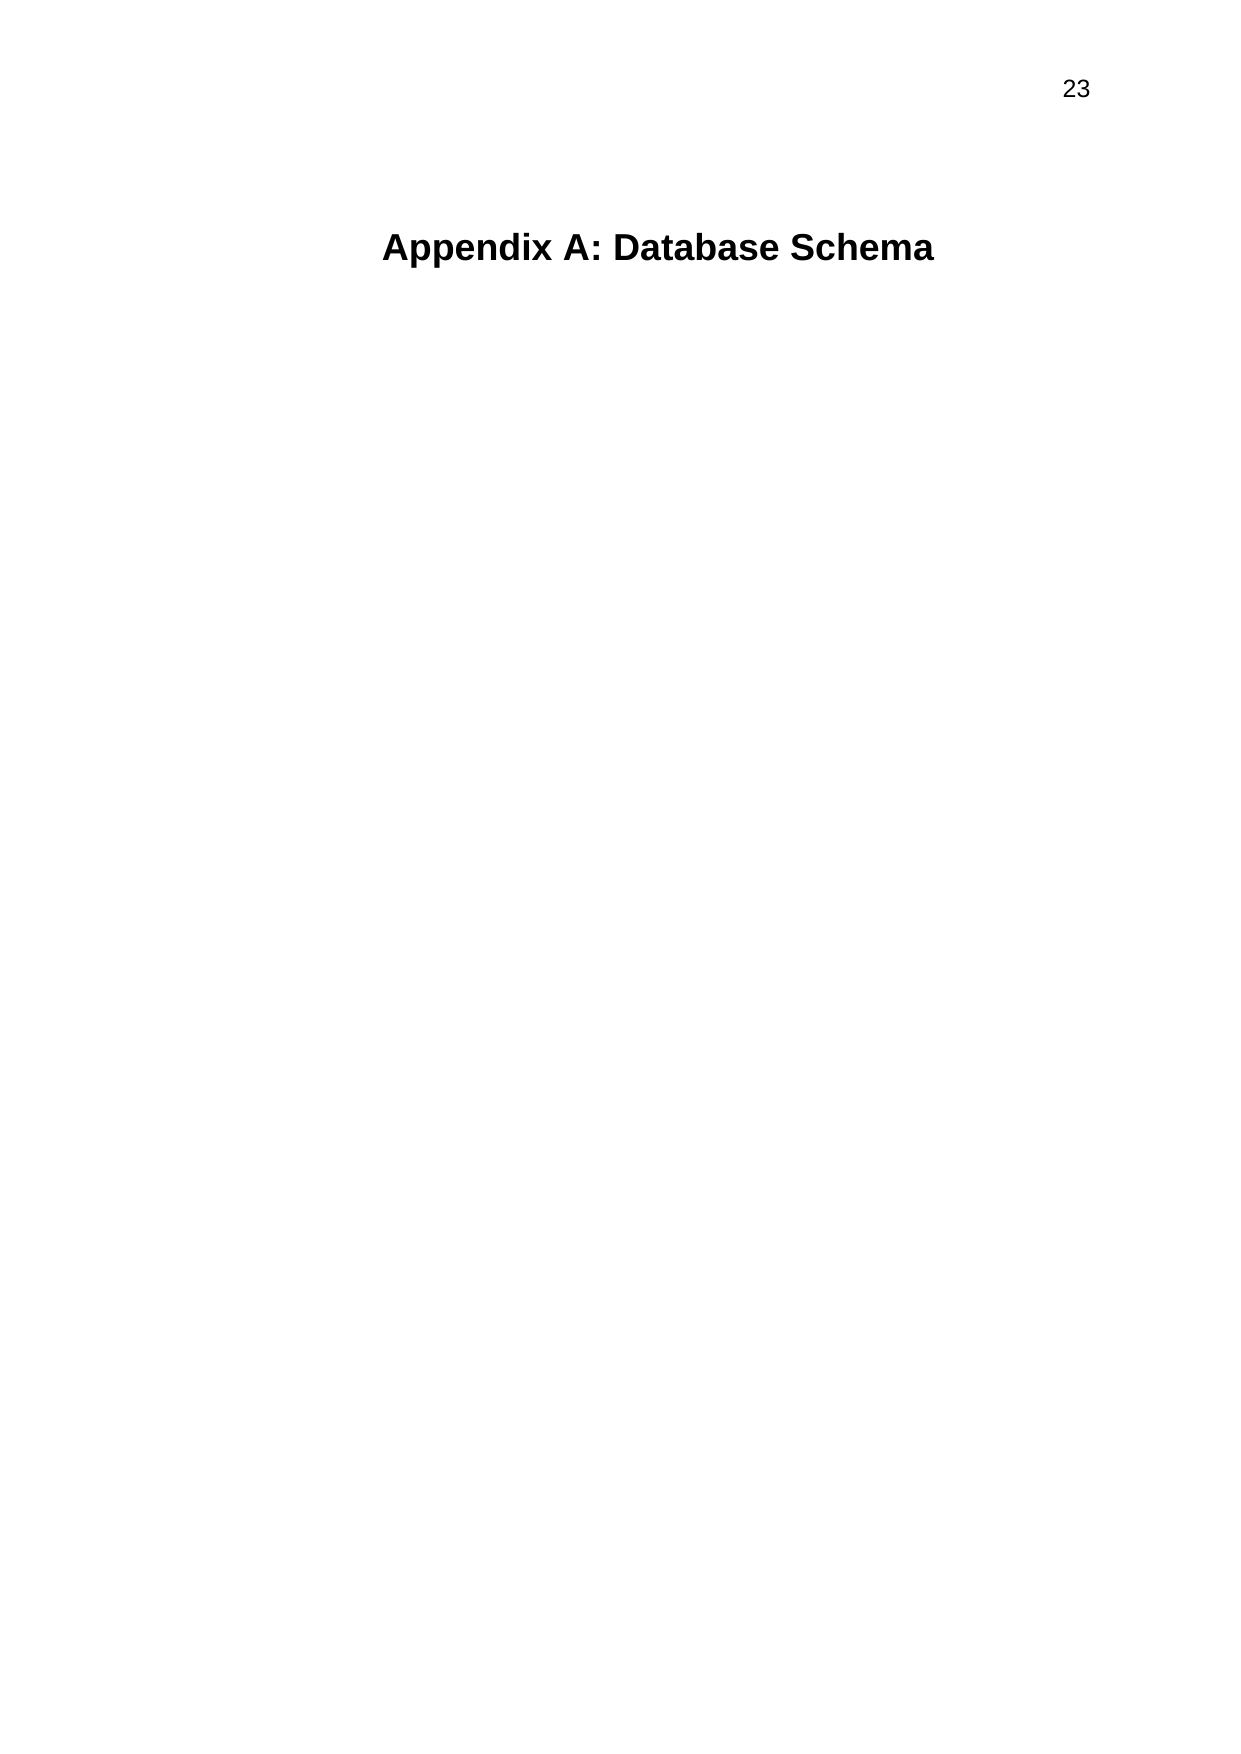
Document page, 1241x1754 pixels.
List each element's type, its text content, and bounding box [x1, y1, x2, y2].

subtitle Appendix A: Database Schema [225, 225, 1090, 268]
